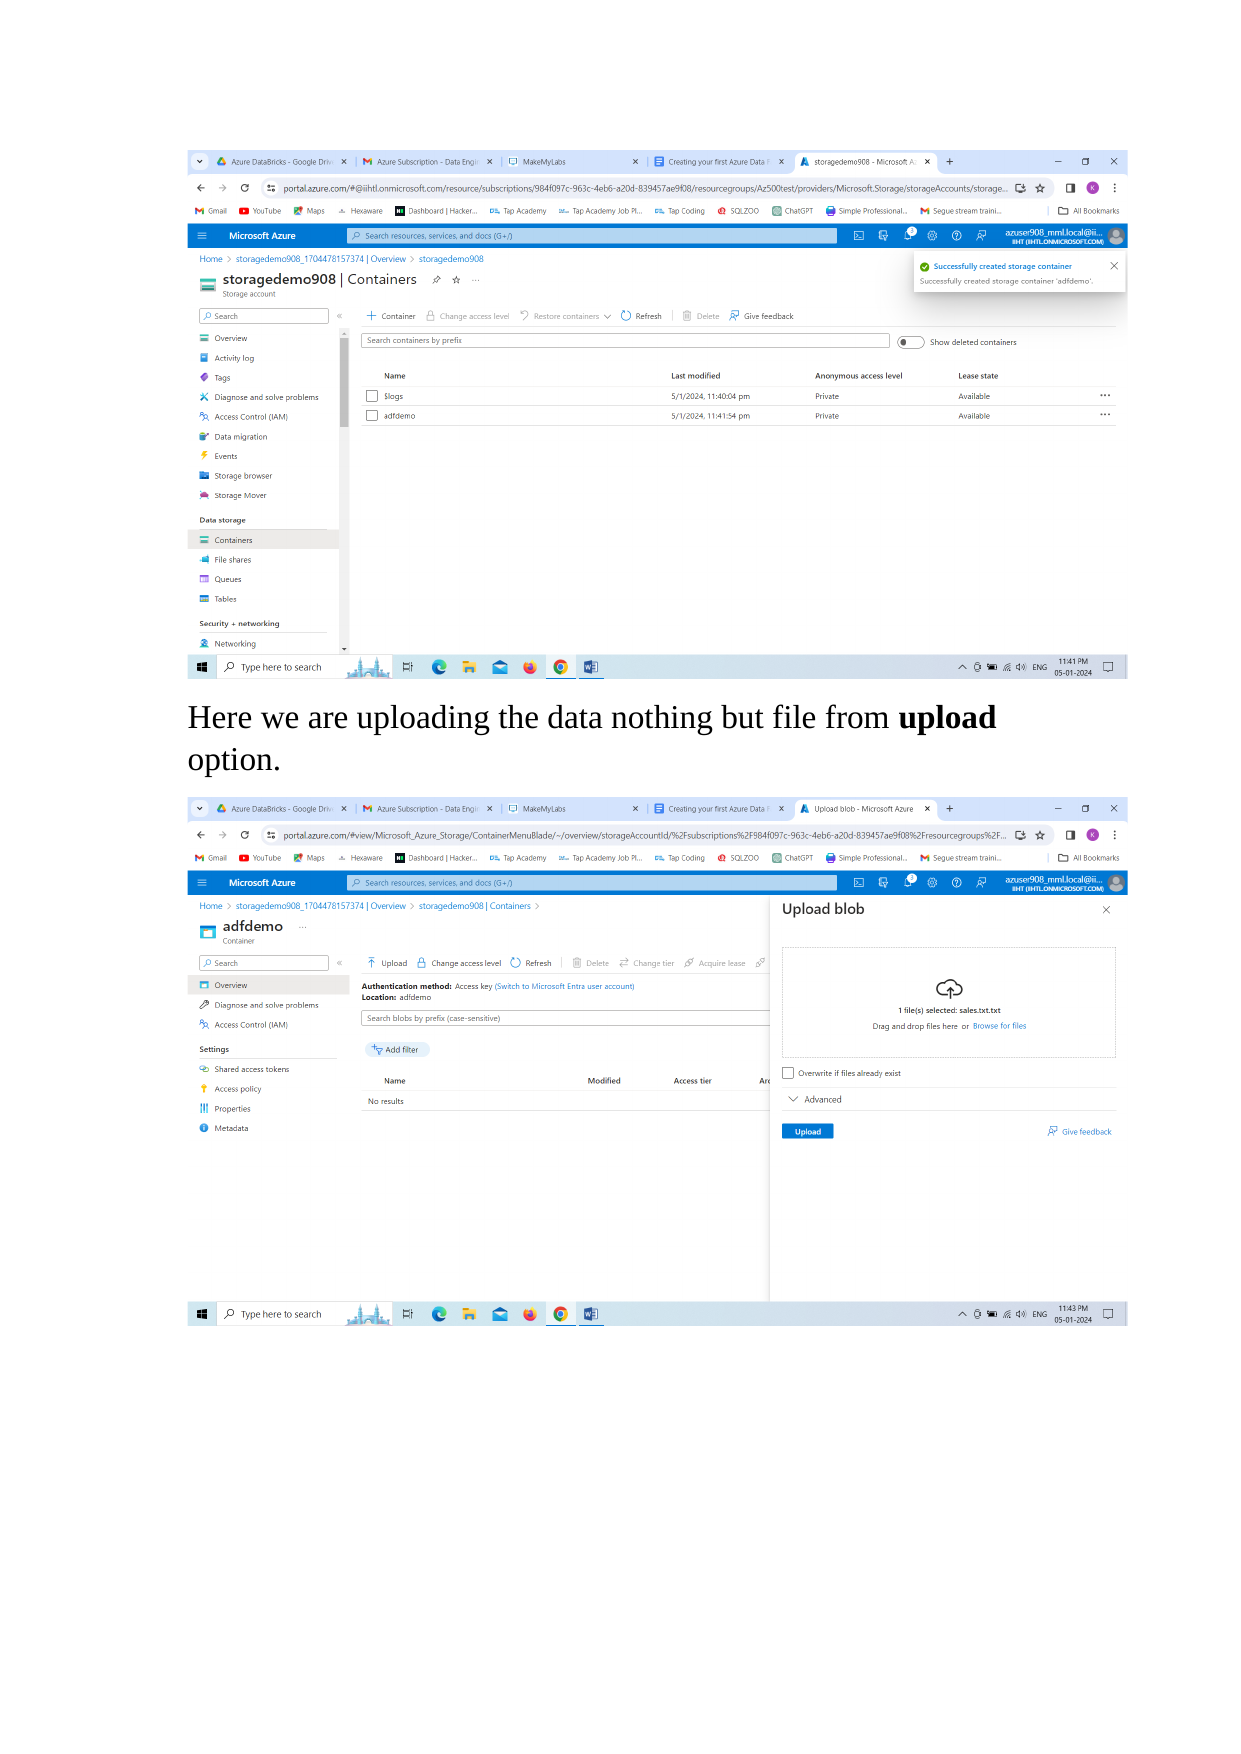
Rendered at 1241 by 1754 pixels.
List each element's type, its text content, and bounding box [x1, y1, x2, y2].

text Here we are uploading the data nothing but file from upload option. [187, 698, 1090, 777]
picture [187, 150, 1128, 679]
picture [187, 797, 1128, 1326]
